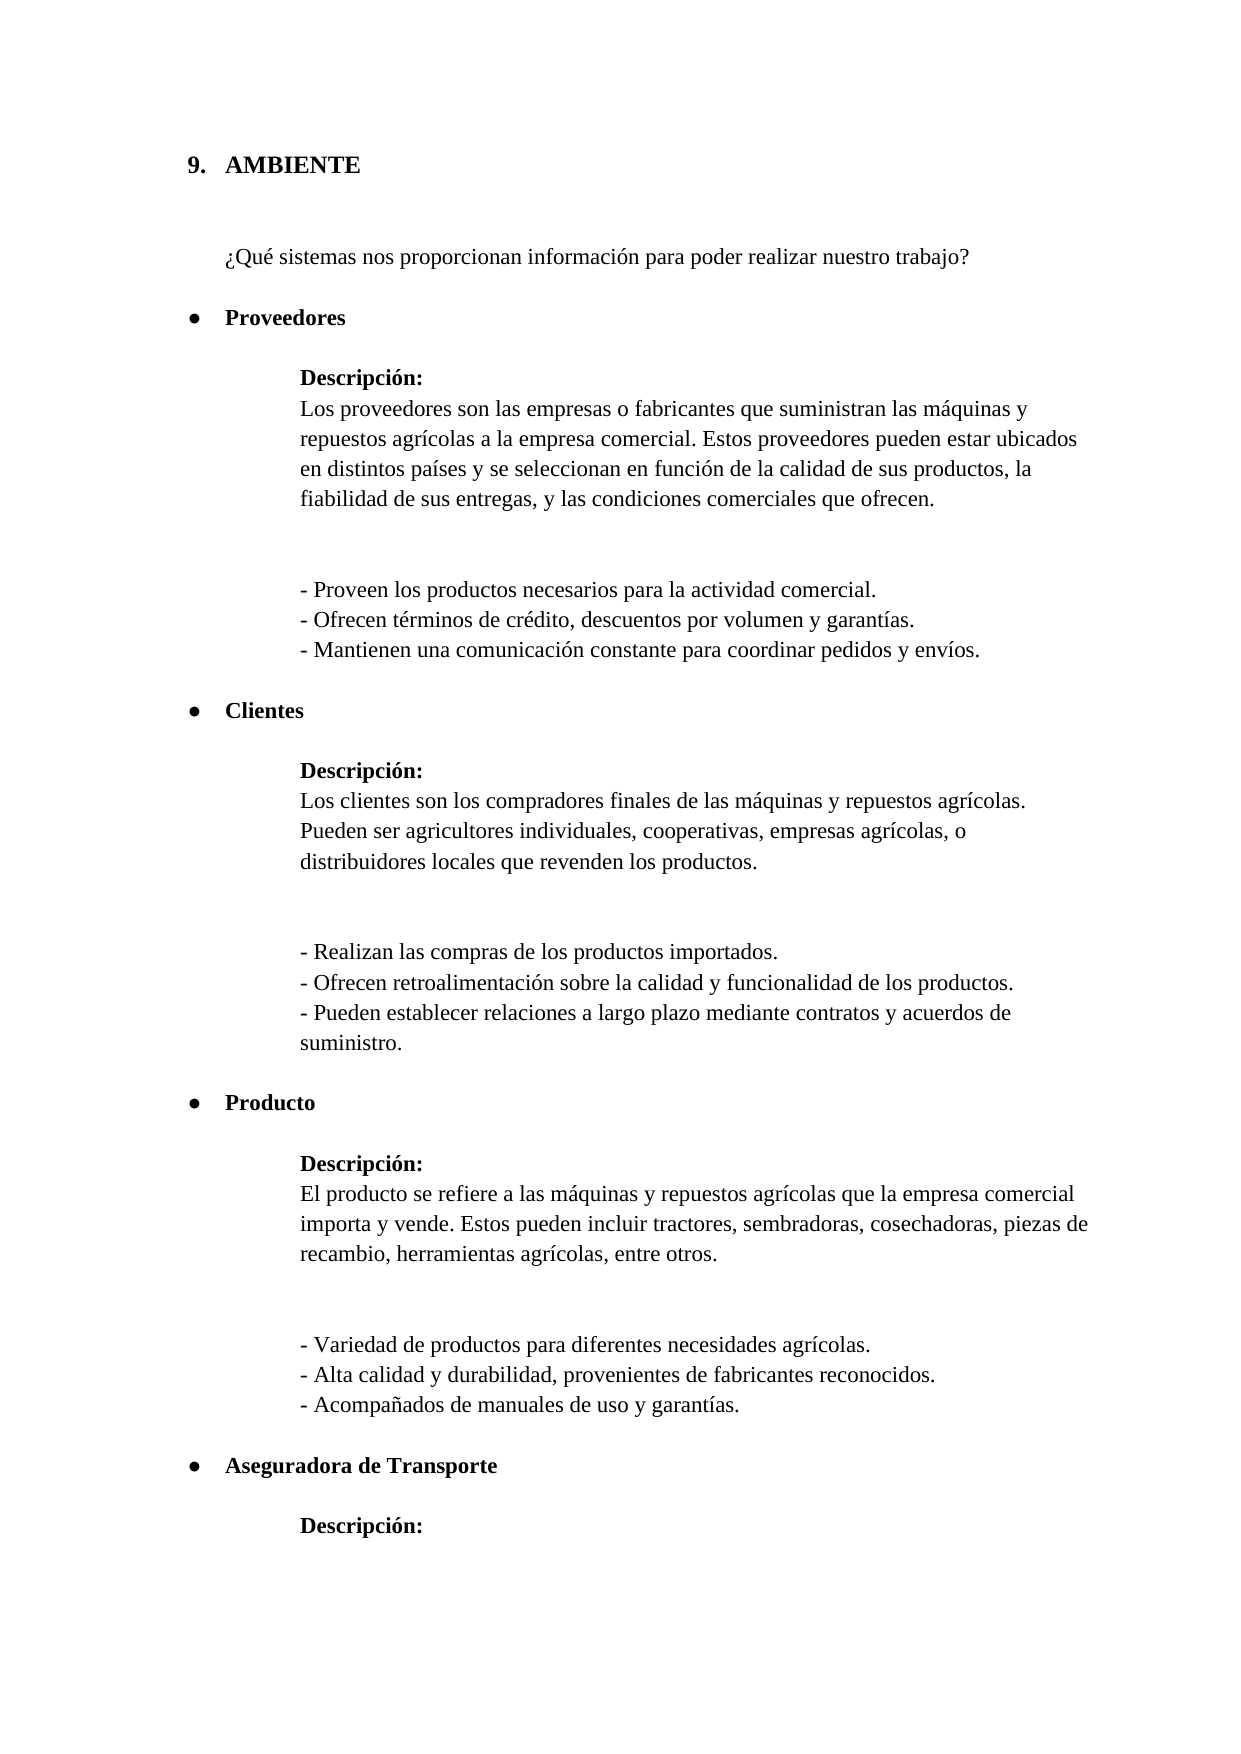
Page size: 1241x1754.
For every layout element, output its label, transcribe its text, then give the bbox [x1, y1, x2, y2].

text Los clientes son los compradores finales de las máquinas y repuestos agrícolas. Pueden ser agricultores individuales, cooperativas, empresas agrícolas, o distribuidores locales que revenden los productos. [300, 787, 1090, 874]
list Clientes [187, 697, 1090, 723]
text - Proveen los productos necesarios para la actividad comercial. [300, 576, 1090, 602]
text - Acompañados de manuales de uso y garantías. [300, 1391, 1090, 1418]
text - Realizan las compras de los productos importados. [300, 938, 1090, 965]
list Producto [187, 1089, 1090, 1116]
list Proveedores [187, 304, 1090, 330]
text Descripción: [300, 364, 1090, 391]
text El producto se refiere a las máquinas y repuestos agrícolas que la empresa comercial importa y vende. Estos pueden incluir tractores, sembradoras, cosechadoras, piezas de recambio, herramientas agrícolas, entre otros. [300, 1180, 1090, 1267]
text - Alta calidad y durabilidad, provenientes de fabricantes reconocidos. [300, 1361, 1090, 1388]
text Descripción: [300, 1512, 1090, 1539]
text - Pueden establecer relaciones a largo plazo mediante contratos y acuerdos de suministro. [300, 999, 1090, 1055]
text Descripción: [300, 1150, 1090, 1176]
text - Variedad de productos para diferentes necesidades agrícolas. [300, 1331, 1090, 1357]
text - Ofrecen términos de crédito, descuentos por volumen y garantías. [300, 606, 1090, 632]
text ¿Qué sistemas nos proporcionan información para poder realizar nuestro trabajo? [150, 243, 1090, 270]
text - Ofrecen retroalimentación sobre la calidad y funcionalidad de los productos. [300, 968, 1090, 995]
text Los proveedores son las empresas o fabricantes que suministran las máquinas y repuestos agrícolas a la empresa comercial. Estos proveedores pueden estar ubicados en distintos países y se seleccionan en función de la calidad de sus productos, la fiabilidad de sus entregas, y las condiciones comerciales que ofrecen. [300, 394, 1090, 512]
list Aseguradora de Transporte [187, 1452, 1090, 1478]
subtitle AMBIENTE [187, 150, 1090, 179]
text Descripción: [300, 757, 1090, 783]
text - Mantienen una comunicación constante para coordinar pedidos y envíos. [300, 636, 1090, 663]
